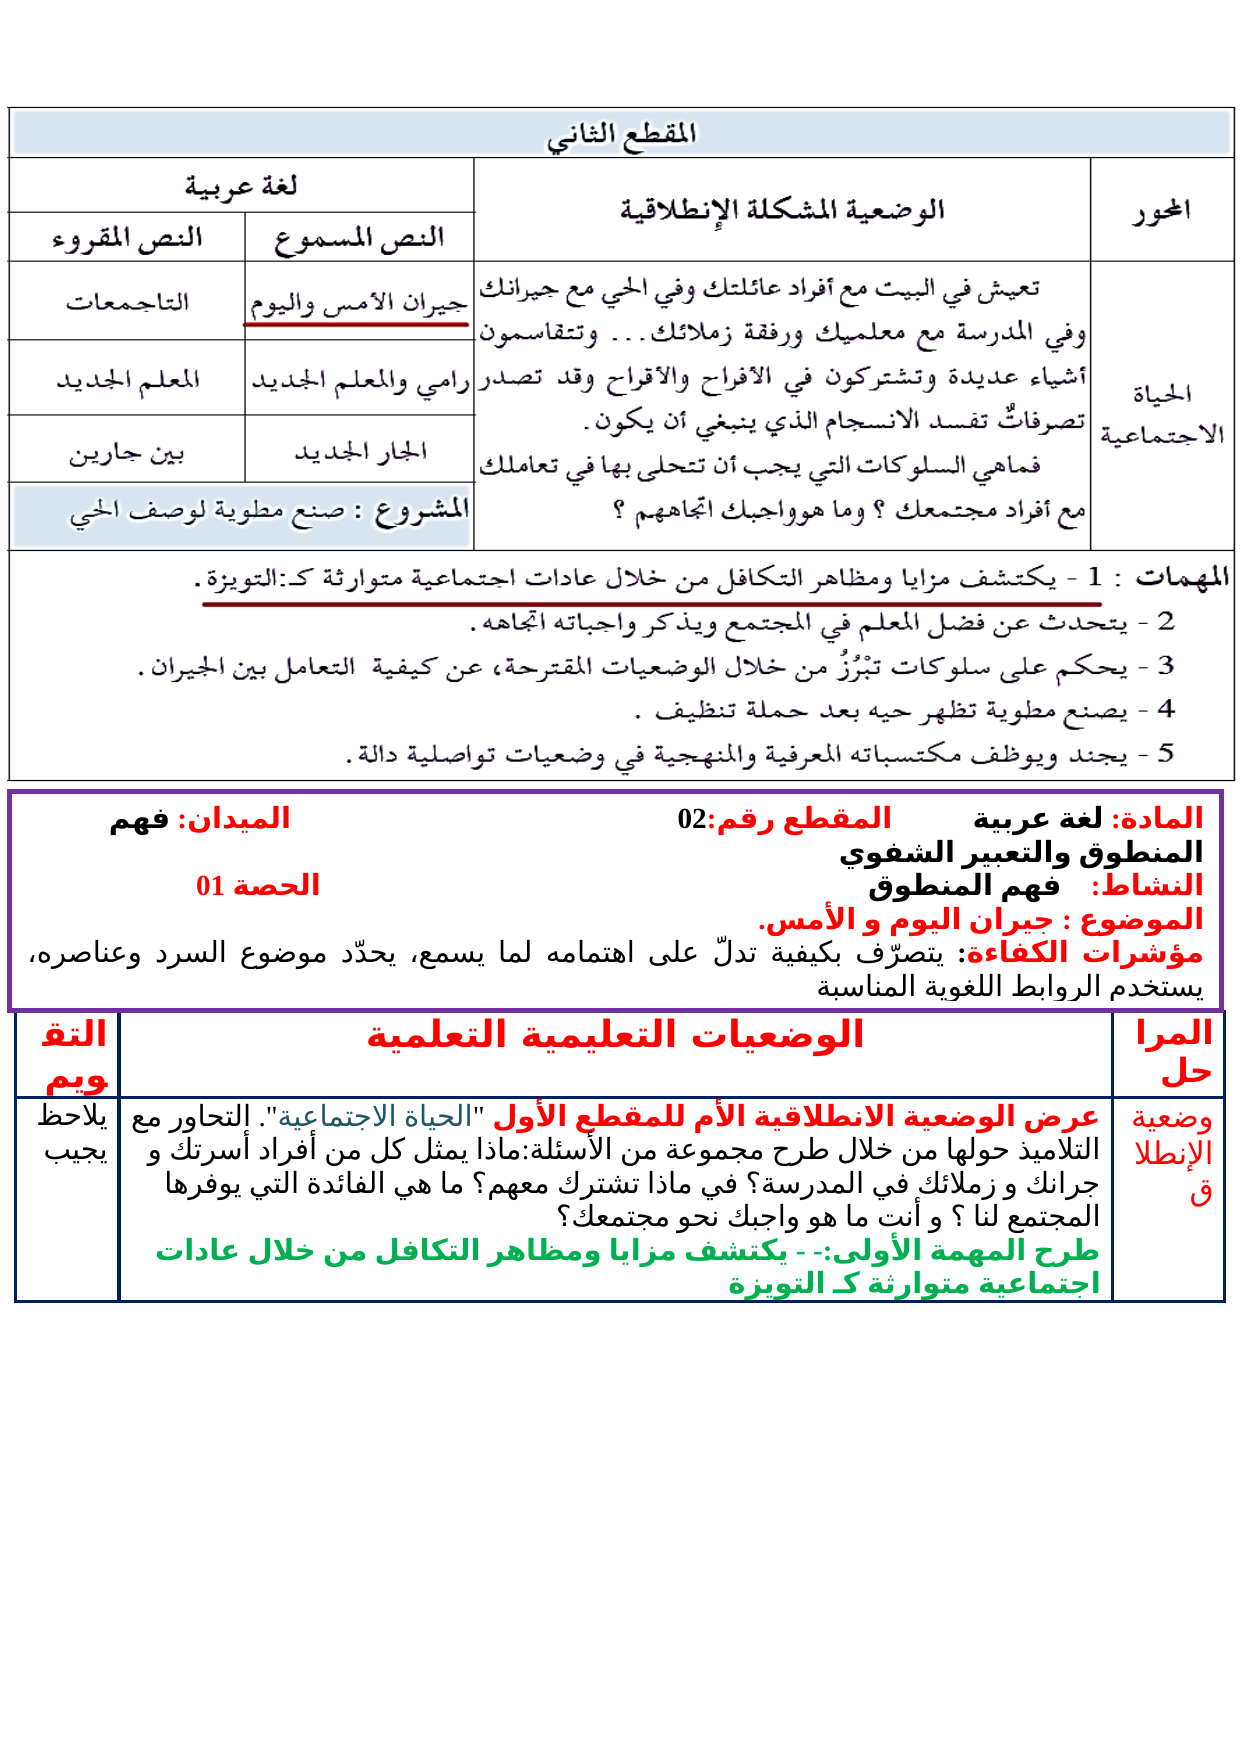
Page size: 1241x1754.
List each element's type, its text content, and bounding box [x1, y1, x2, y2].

table_cell وضعية الإنطلاق [1114, 1099, 1223, 1300]
table_cell يلاحظ يجيب [17, 1099, 117, 1300]
table_header التقويم [17, 1013, 117, 1096]
table_header الوضعيات التعليمية التعلمية [121, 1013, 1111, 1096]
picture [0, 91, 1241, 788]
table_header المراحل [1114, 1013, 1223, 1096]
table_cell عرض الوضعية الانطلاقية الأم للمقطع الأول "الحياة الاجتماعية". التحاور مع التلاميذ حولها من خلال طرح مجموعة من الأسئلة:ماذا يمثل كل من أفراد أسرتك و جرانك و زملائك في المدرسة؟ في ماذا تشترك معهم؟ ما هي الفائدة التي يوفرها المجتمع لنا ؟ و أنت ما هو واجبك نحو مجتمعك؟ طرح المهمة الأولى:- - يكتشف مزايا ومظاهر التكافل من خلال عادات اجتماعية متوارثة كـ التويزة [121, 1099, 1111, 1300]
